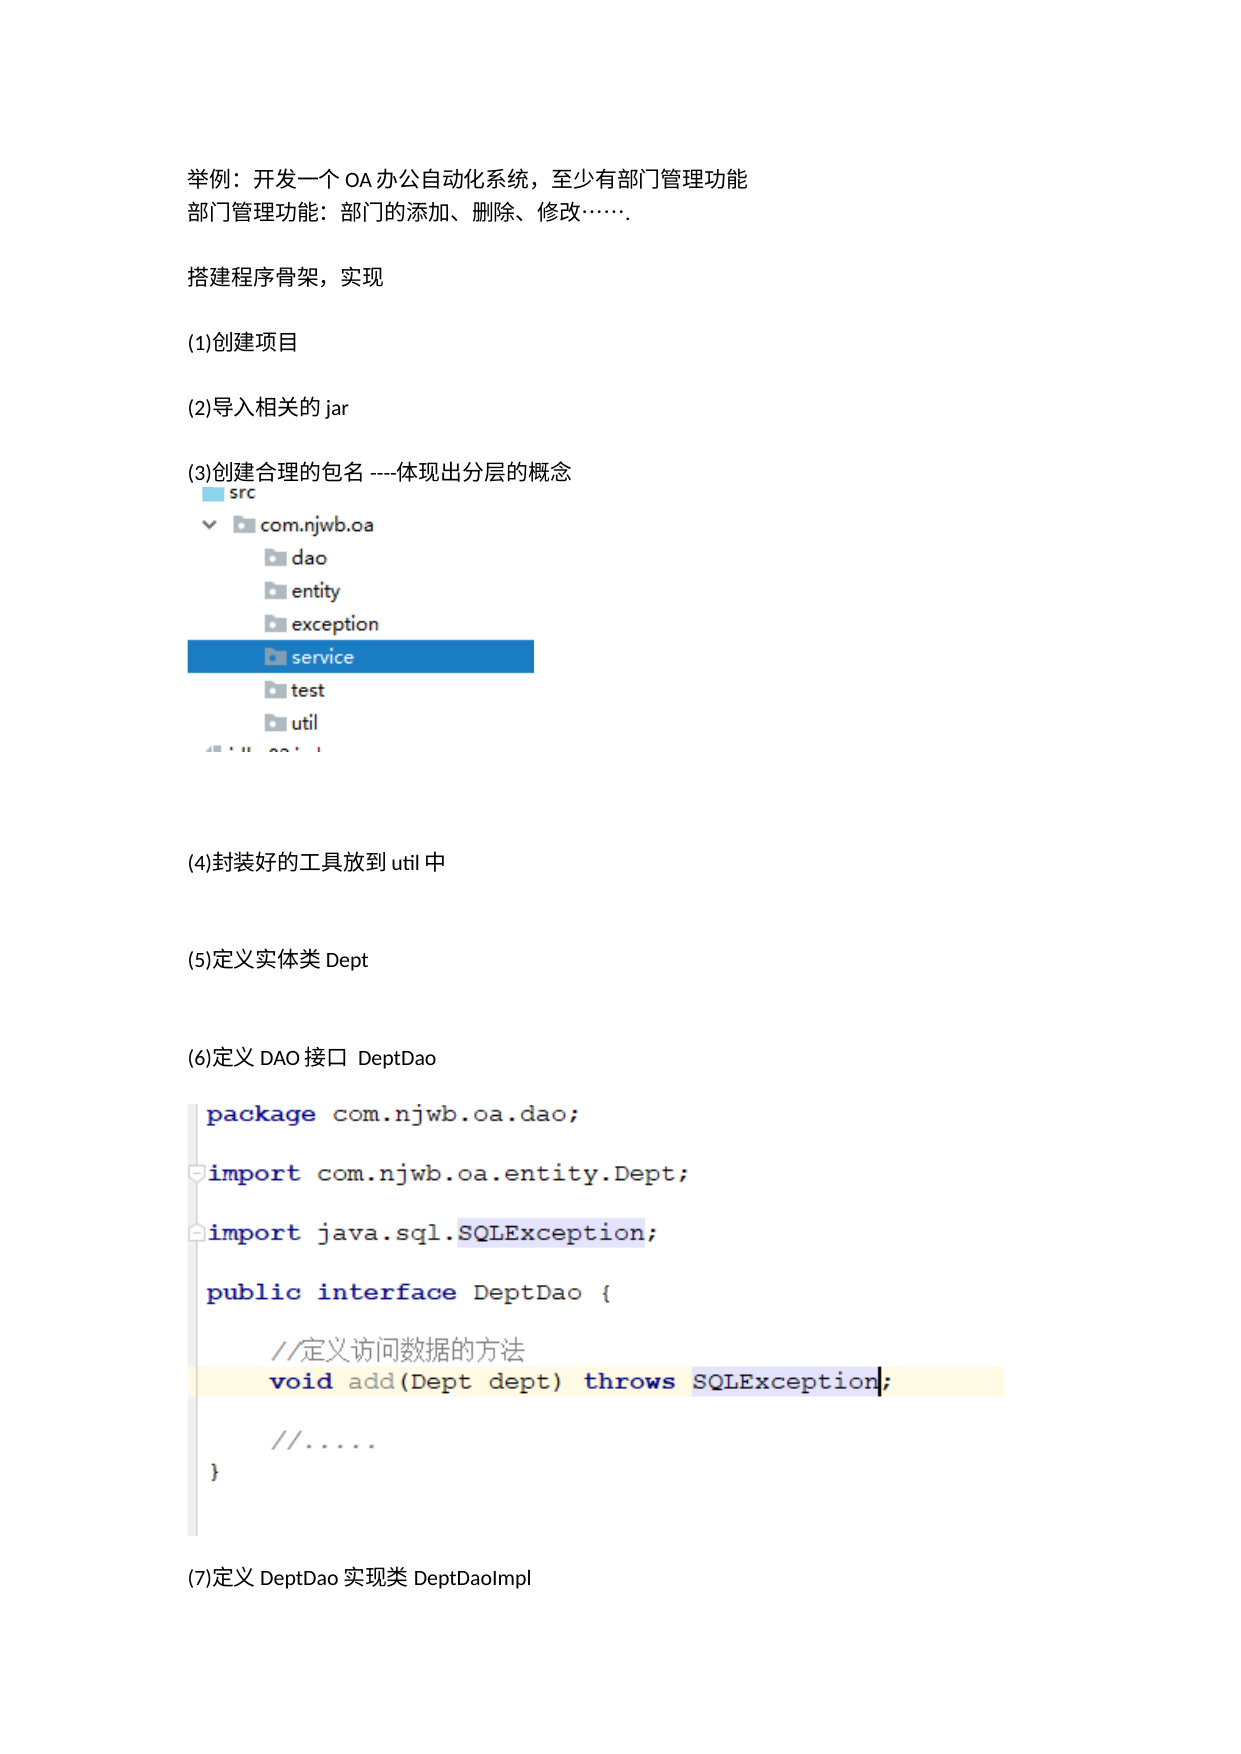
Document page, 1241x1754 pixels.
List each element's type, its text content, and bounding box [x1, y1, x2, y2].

picture [187, 1104, 1005, 1536]
text (2)导入相关的jar [187, 389, 1053, 422]
text (7)定义DeptDao实现类 DeptDaoImpl [187, 1559, 1053, 1592]
text (6)定义DAO接口 DeptDao [187, 1039, 1053, 1072]
text 举例：开发一个OA办公自动化系统，至少有部门管理功能 [187, 162, 1053, 194]
text (5)定义实体类Dept [187, 942, 1053, 974]
text (3)创建合理的包名 ----体现出分层的概念 [187, 454, 1053, 487]
text 部门管理功能：部门的添加、删除、修改……. [187, 194, 1053, 227]
text 搭建程序骨架，实现 [187, 259, 1053, 292]
text (4)封装好的工具放到util中 [187, 844, 1053, 877]
text (1)创建项目 [187, 324, 1053, 357]
picture [187, 487, 534, 752]
